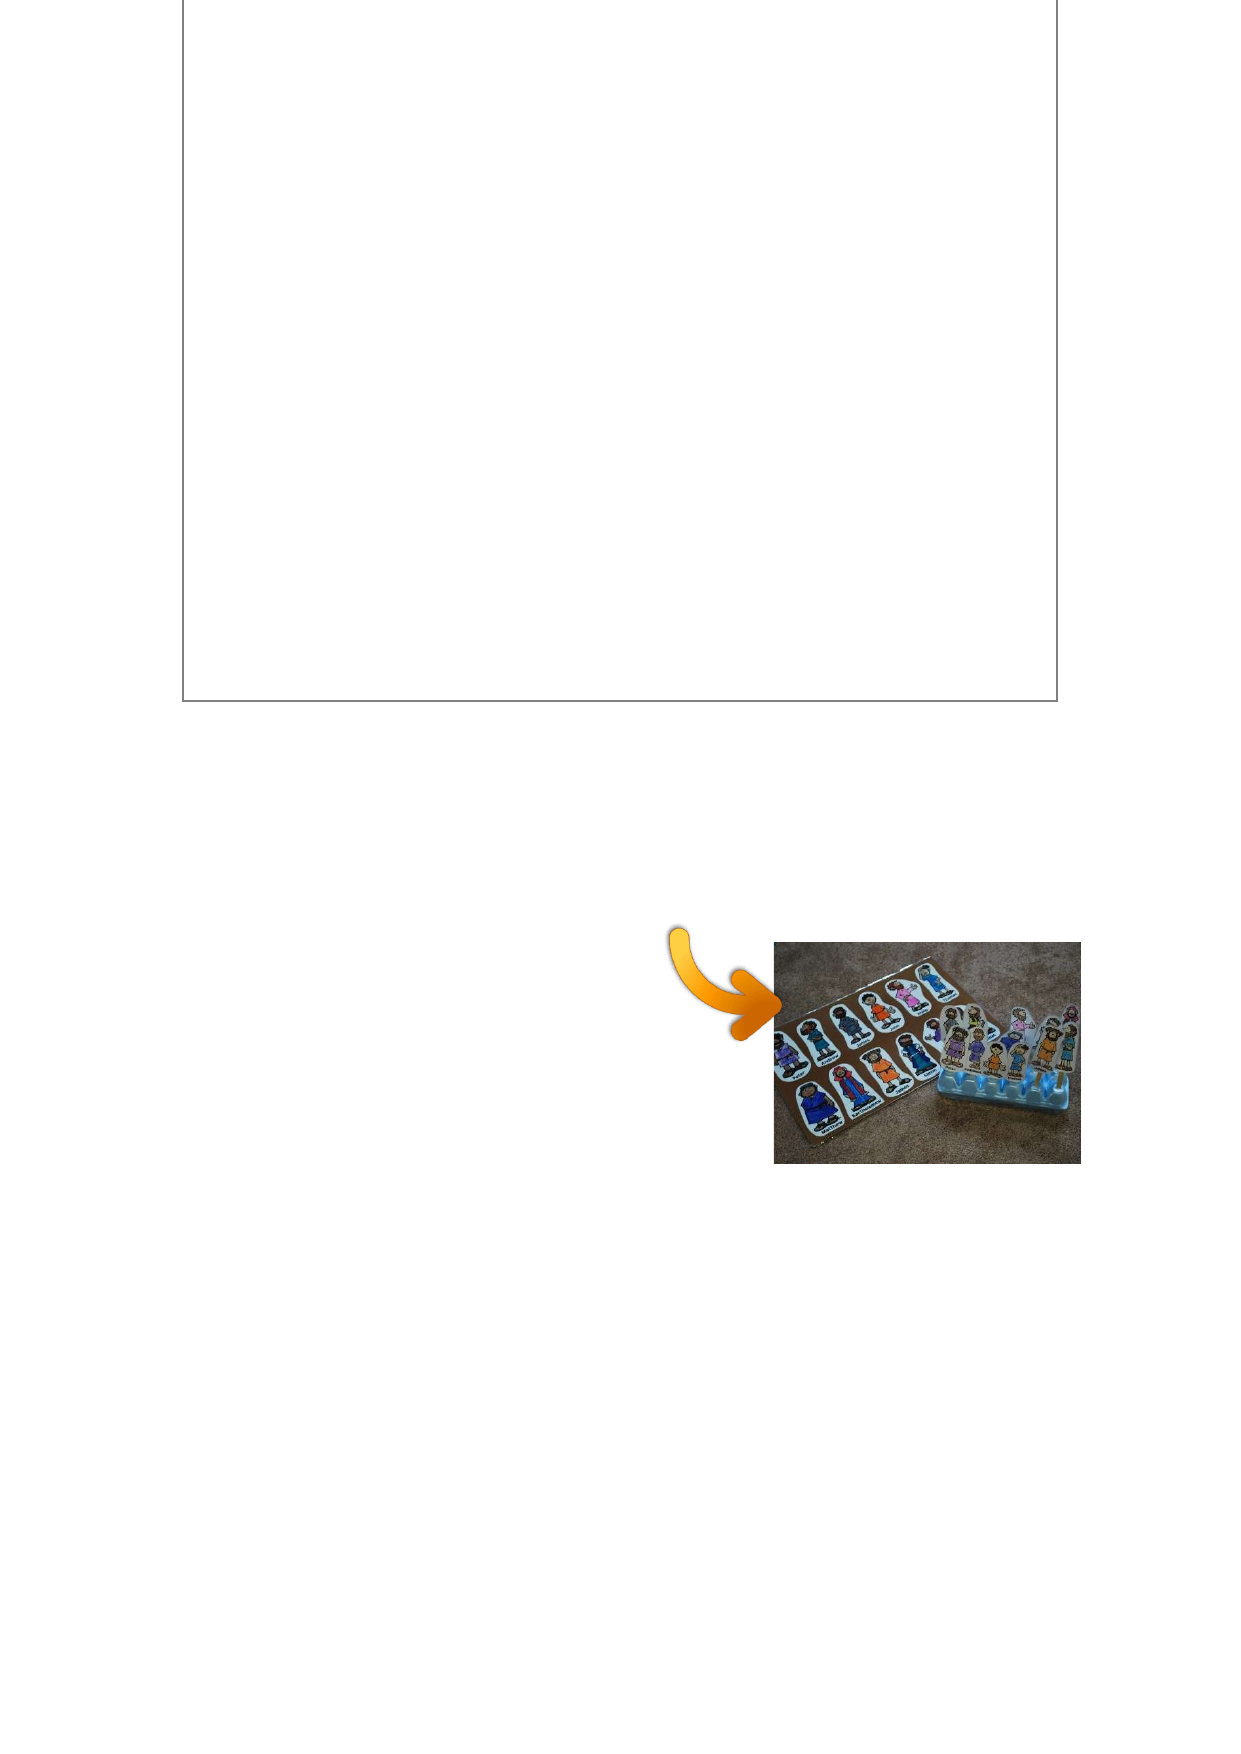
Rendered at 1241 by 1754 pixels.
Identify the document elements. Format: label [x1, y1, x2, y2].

picture [659, 917, 1081, 1164]
